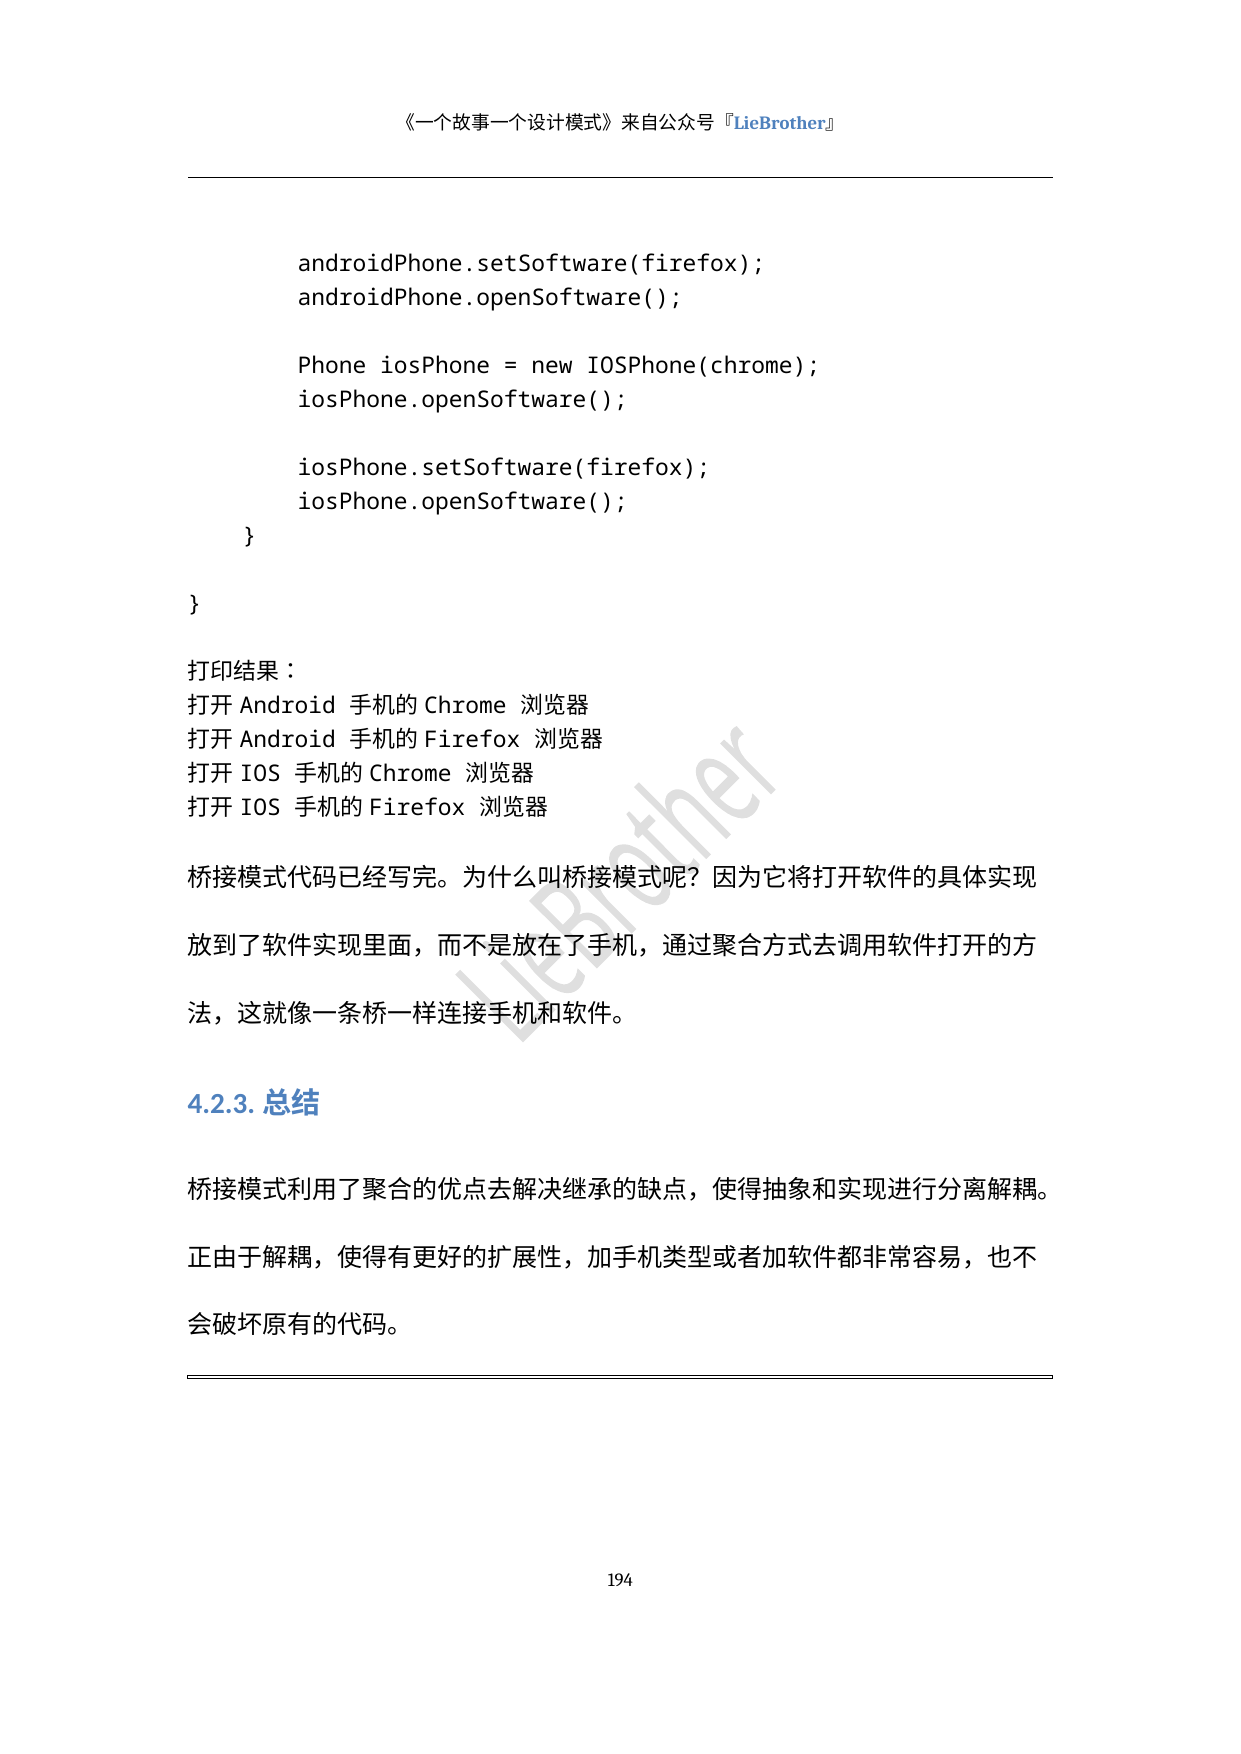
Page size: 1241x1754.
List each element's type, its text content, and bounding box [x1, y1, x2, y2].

text 桥接模式利用了聚合的优点去解决继承的缺点，使得抽象和实现进行分离解耦。正由于解耦，使得有更好的扩展性，加手机类型或者加软件都非常容易，也不会破坏原有的代码。 [187, 1153, 1053, 1357]
subtitle 4.2.3. 总结 [187, 1067, 1053, 1134]
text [187, 212, 1053, 823]
text 桥接模式代码已经写完。为什么叫桥接模式呢？因为它将打开软件的具体实现放到了软件实现里面，而不是放在了手机，通过聚合方式去调用软件打开的方法，这就像一条桥一样连接手机和软件。 [187, 842, 1053, 1046]
